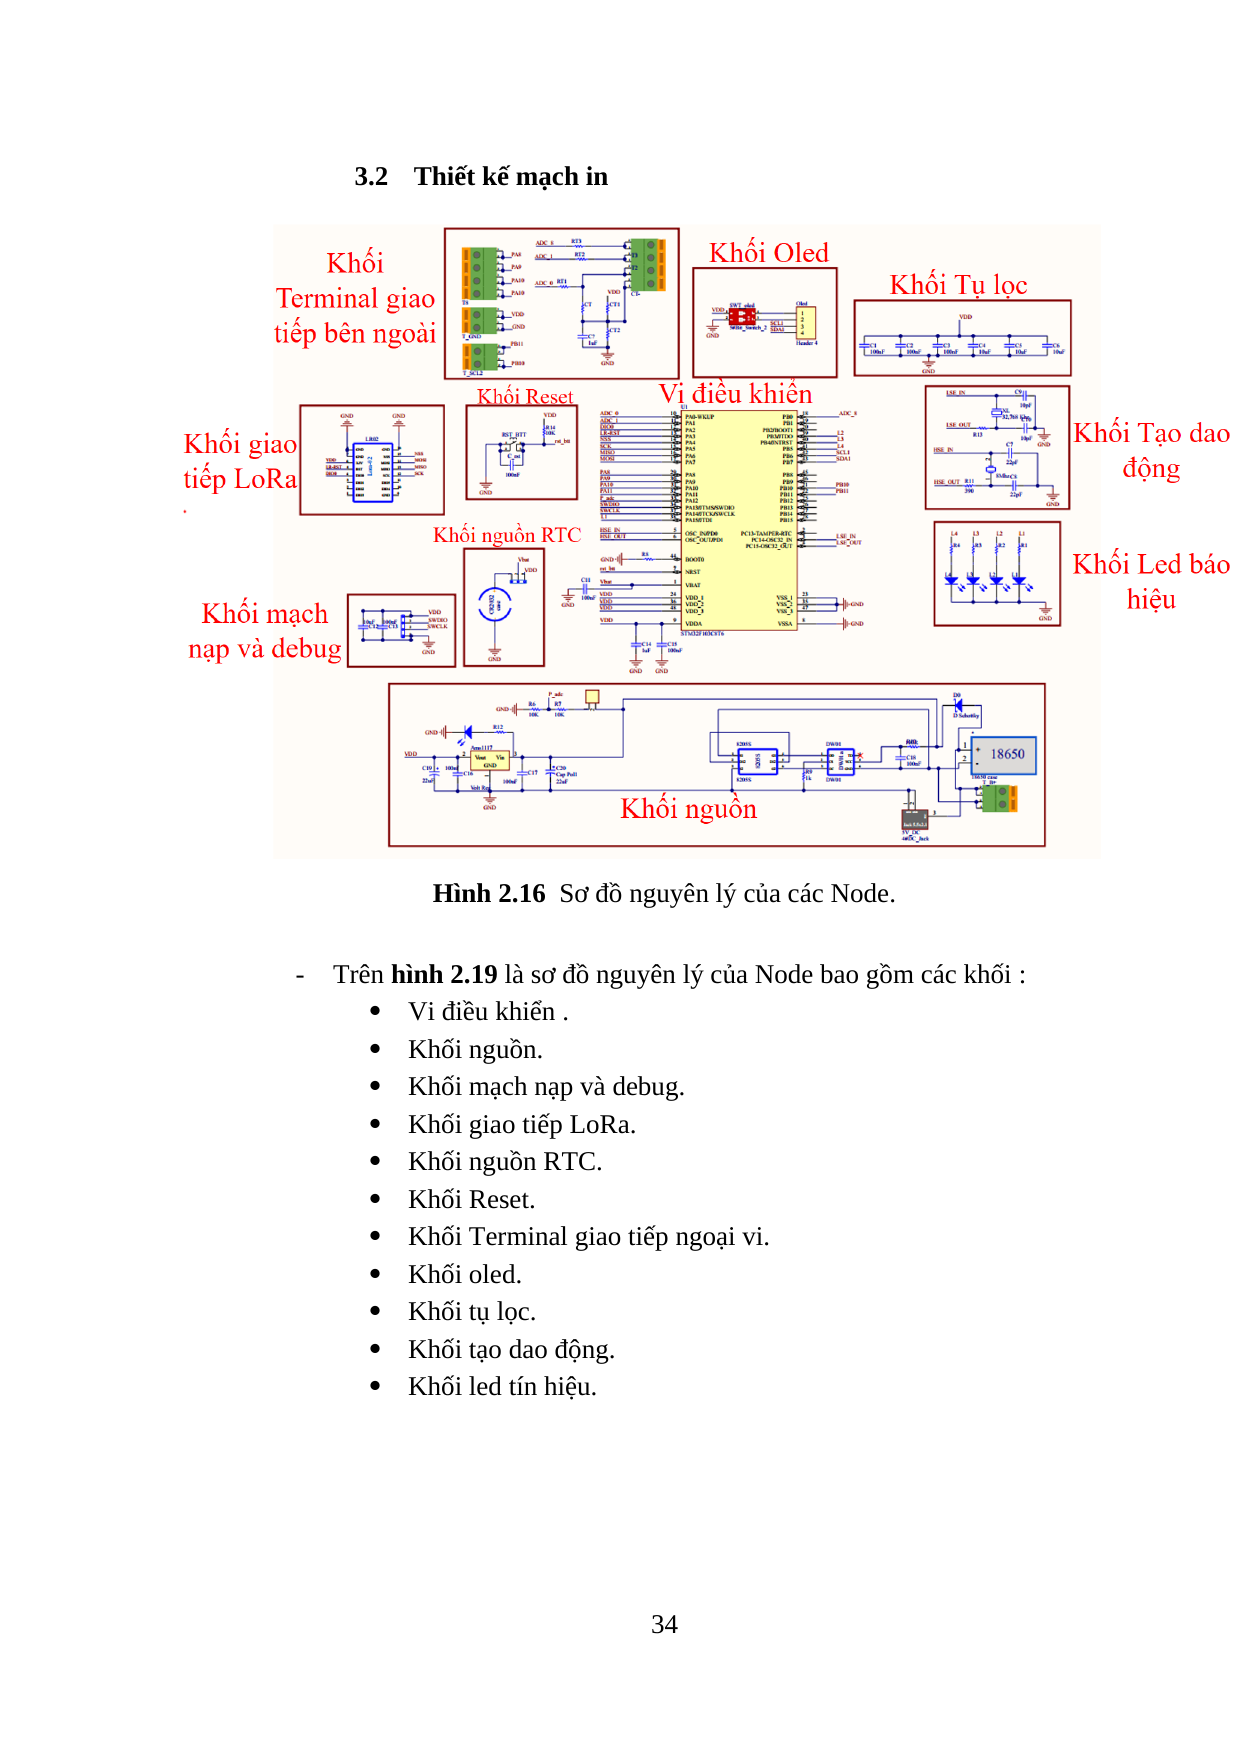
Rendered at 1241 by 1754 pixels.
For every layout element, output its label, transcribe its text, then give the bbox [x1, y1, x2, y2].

list Khối Terminal giao tiếp ngoại vi. [370, 1220, 1092, 1251]
list Khối nguồn RTC. [370, 1145, 1092, 1176]
list Khối Reset. [370, 1183, 1092, 1214]
list Khối oled. [370, 1258, 1092, 1289]
list Khối led tín hiệu. [370, 1370, 1092, 1401]
picture [147, 210, 1241, 859]
list Vi điều khiển . [370, 995, 1092, 1026]
text Thiết kế mạch in [295, 160, 1092, 191]
list Khối giao tiếp LoRa. [370, 1108, 1092, 1139]
list Khối nguồn. [370, 1033, 1092, 1064]
list Trên hình 2.19 là sơ đồ nguyên lý của Node bao gồm các khối : [295, 958, 1092, 989]
list Khối tạo dao động. [370, 1333, 1092, 1364]
list Khối tụ lọc. [370, 1295, 1092, 1326]
list Khối mạch nạp và debug. [370, 1070, 1092, 1101]
